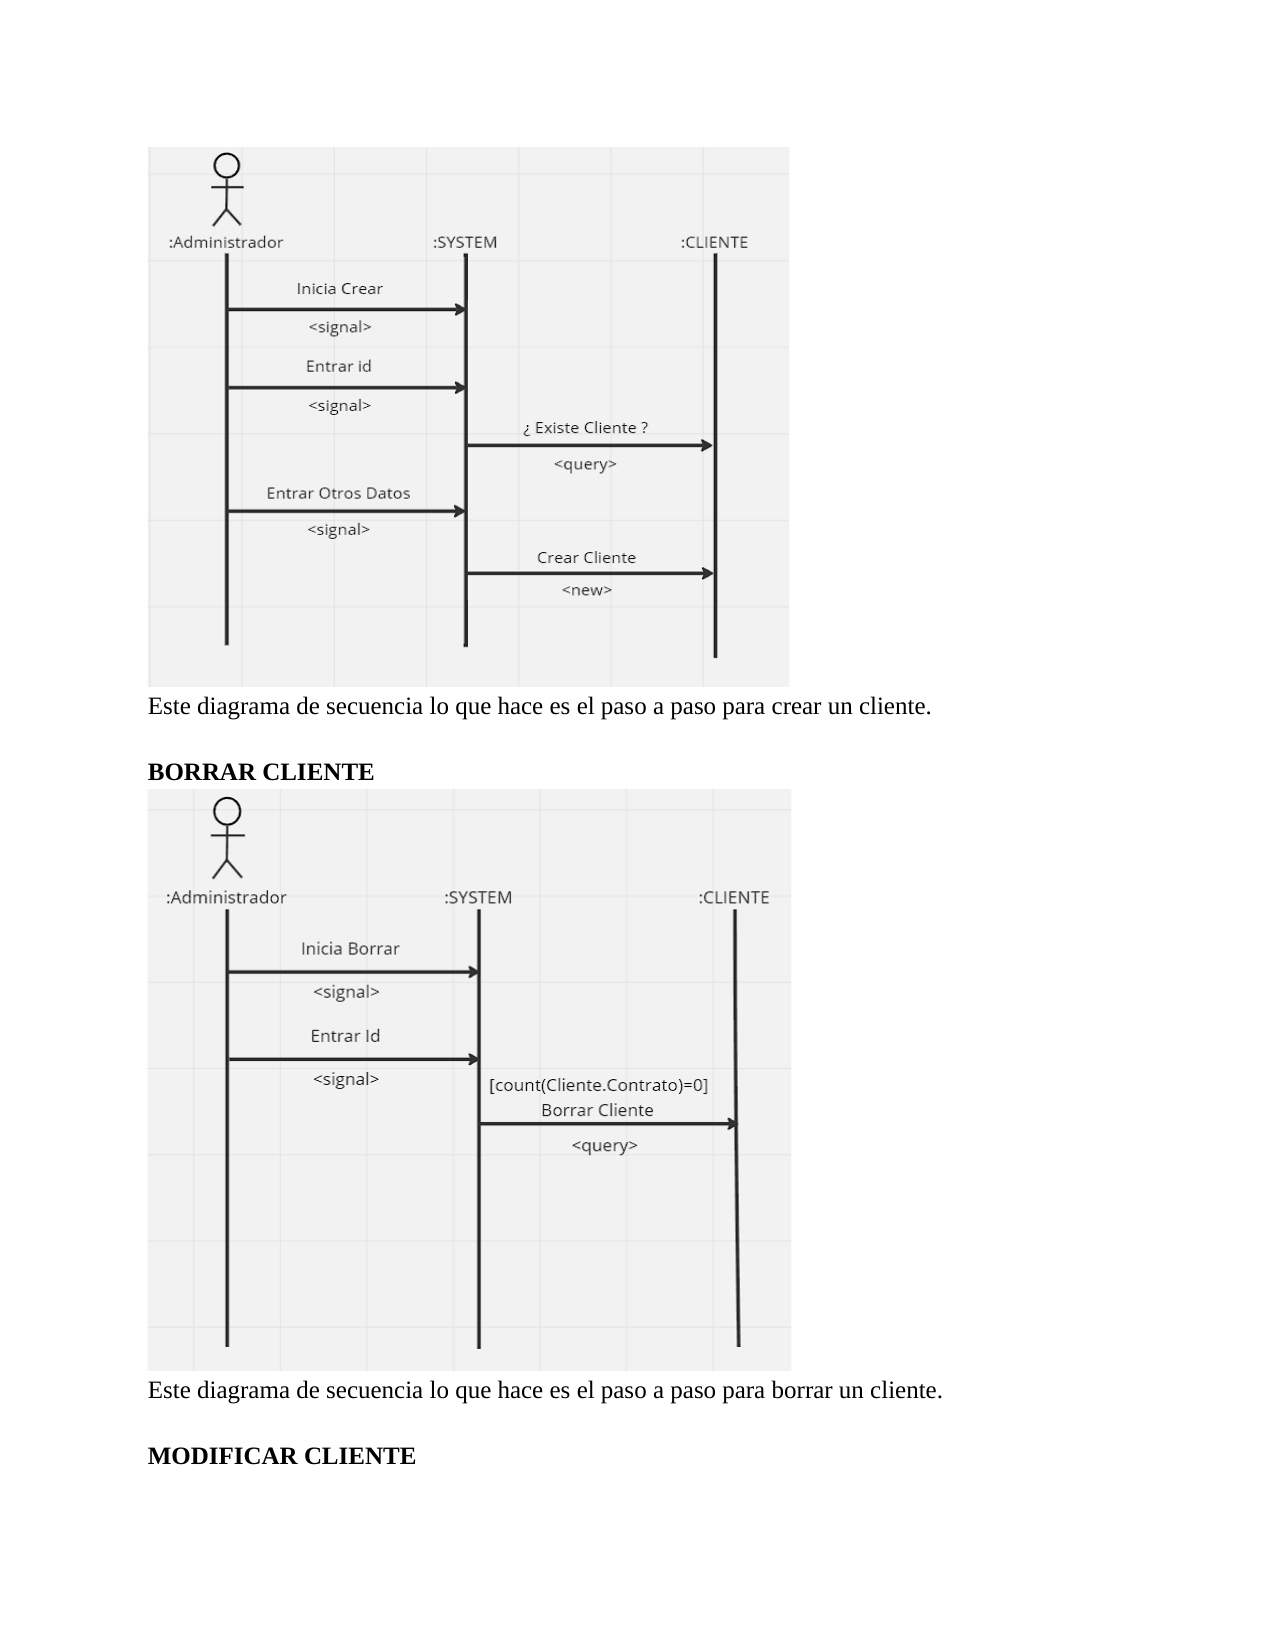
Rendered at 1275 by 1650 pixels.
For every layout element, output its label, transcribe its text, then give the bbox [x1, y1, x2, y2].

text MODIFICAR CLIENTE [148, 1441, 1127, 1470]
text Este diagrama de secuencia lo que hace es el paso a paso para borrar un cliente. [148, 1375, 1127, 1404]
picture [147, 789, 792, 1371]
text BORRAR CLIENTE [148, 757, 1127, 786]
picture [147, 147, 790, 687]
text Este diagrama de secuencia lo que hace es el paso a paso para crear un cliente. [148, 691, 1127, 719]
